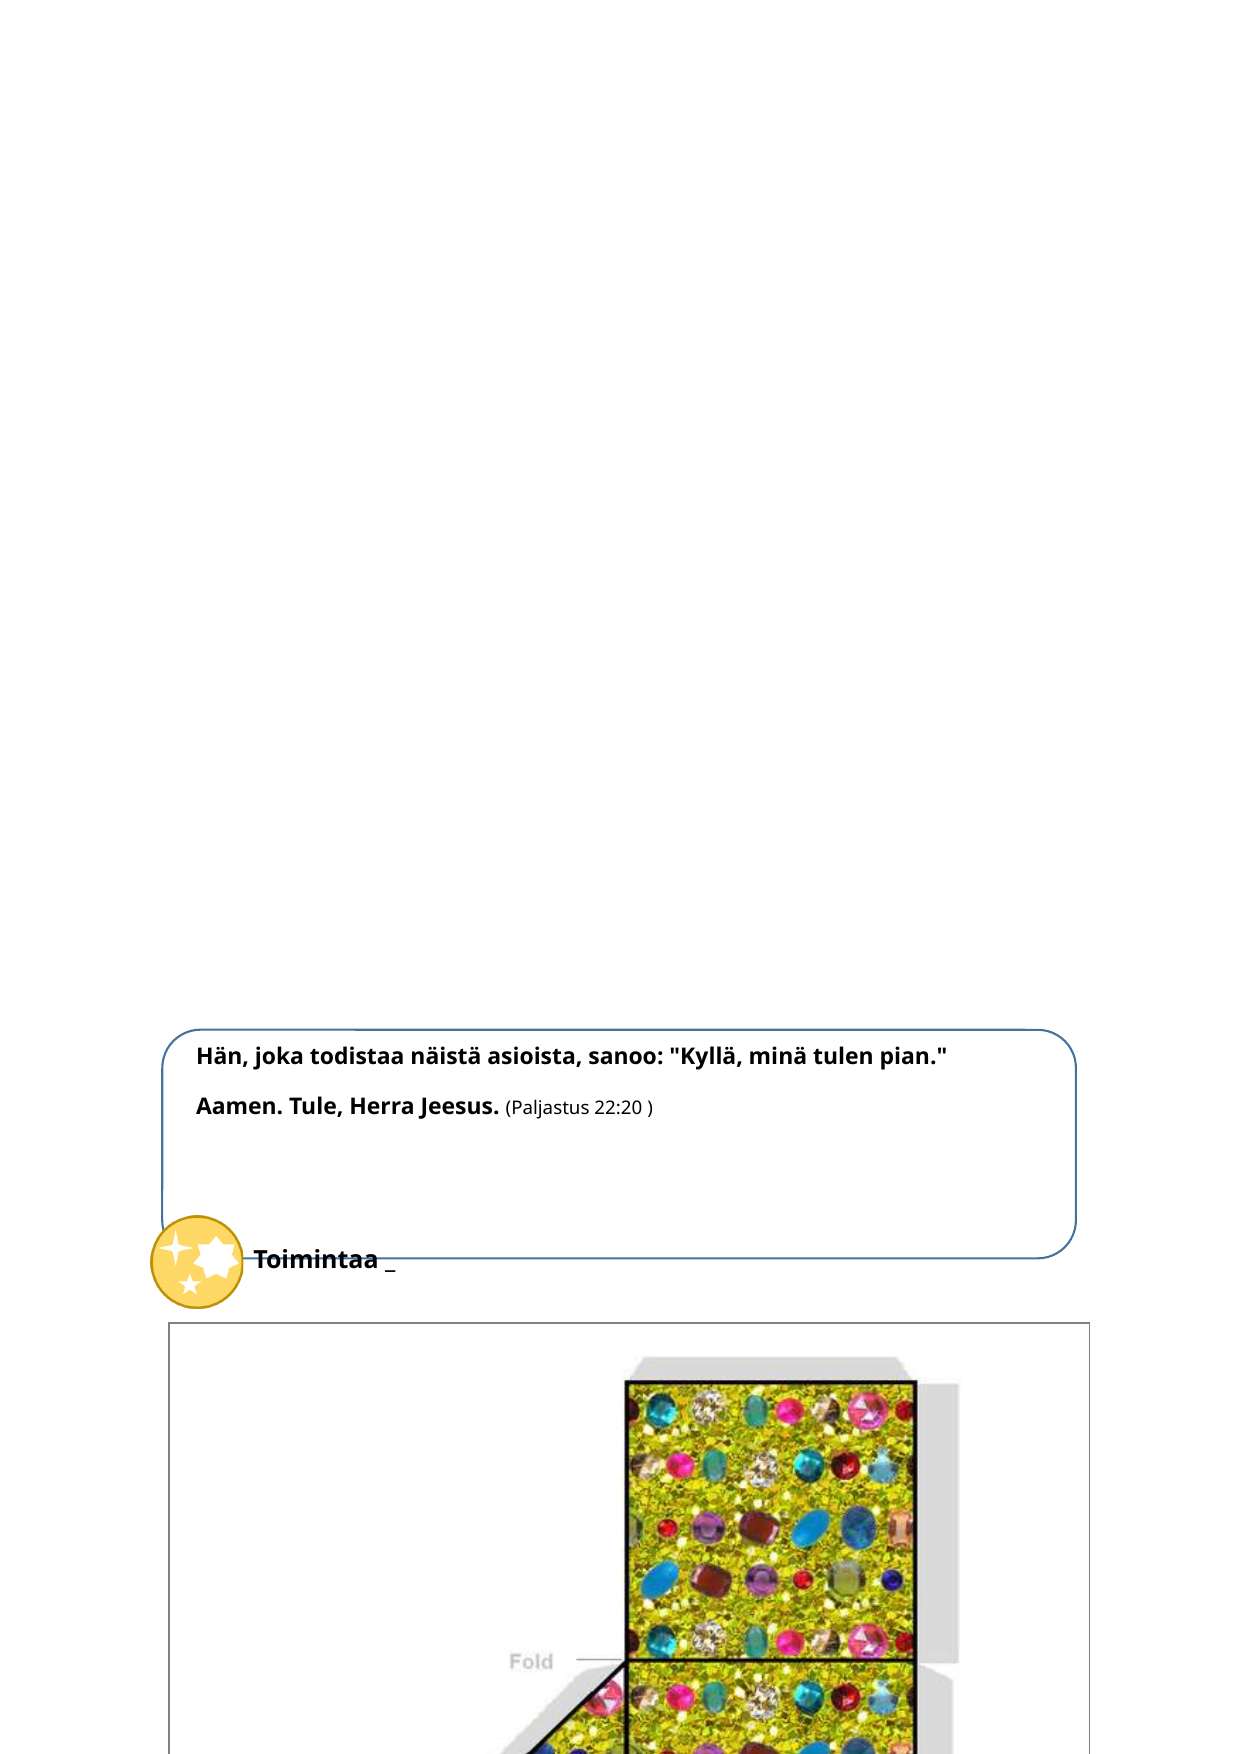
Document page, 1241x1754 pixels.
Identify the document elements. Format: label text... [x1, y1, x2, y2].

picture [150, 1215, 244, 1309]
text Hän, joka todistaa näistä asioista, sanoo: "Kyllä, minä tulen pian." [150, 1040, 1090, 1071]
text Toimintaa _ [244, 1241, 1090, 1275]
text Aamen. Tule, Herra Jeesus. (Paljastus 22:20 ) [150, 1090, 1090, 1121]
picture [170, 1324, 1089, 1754]
